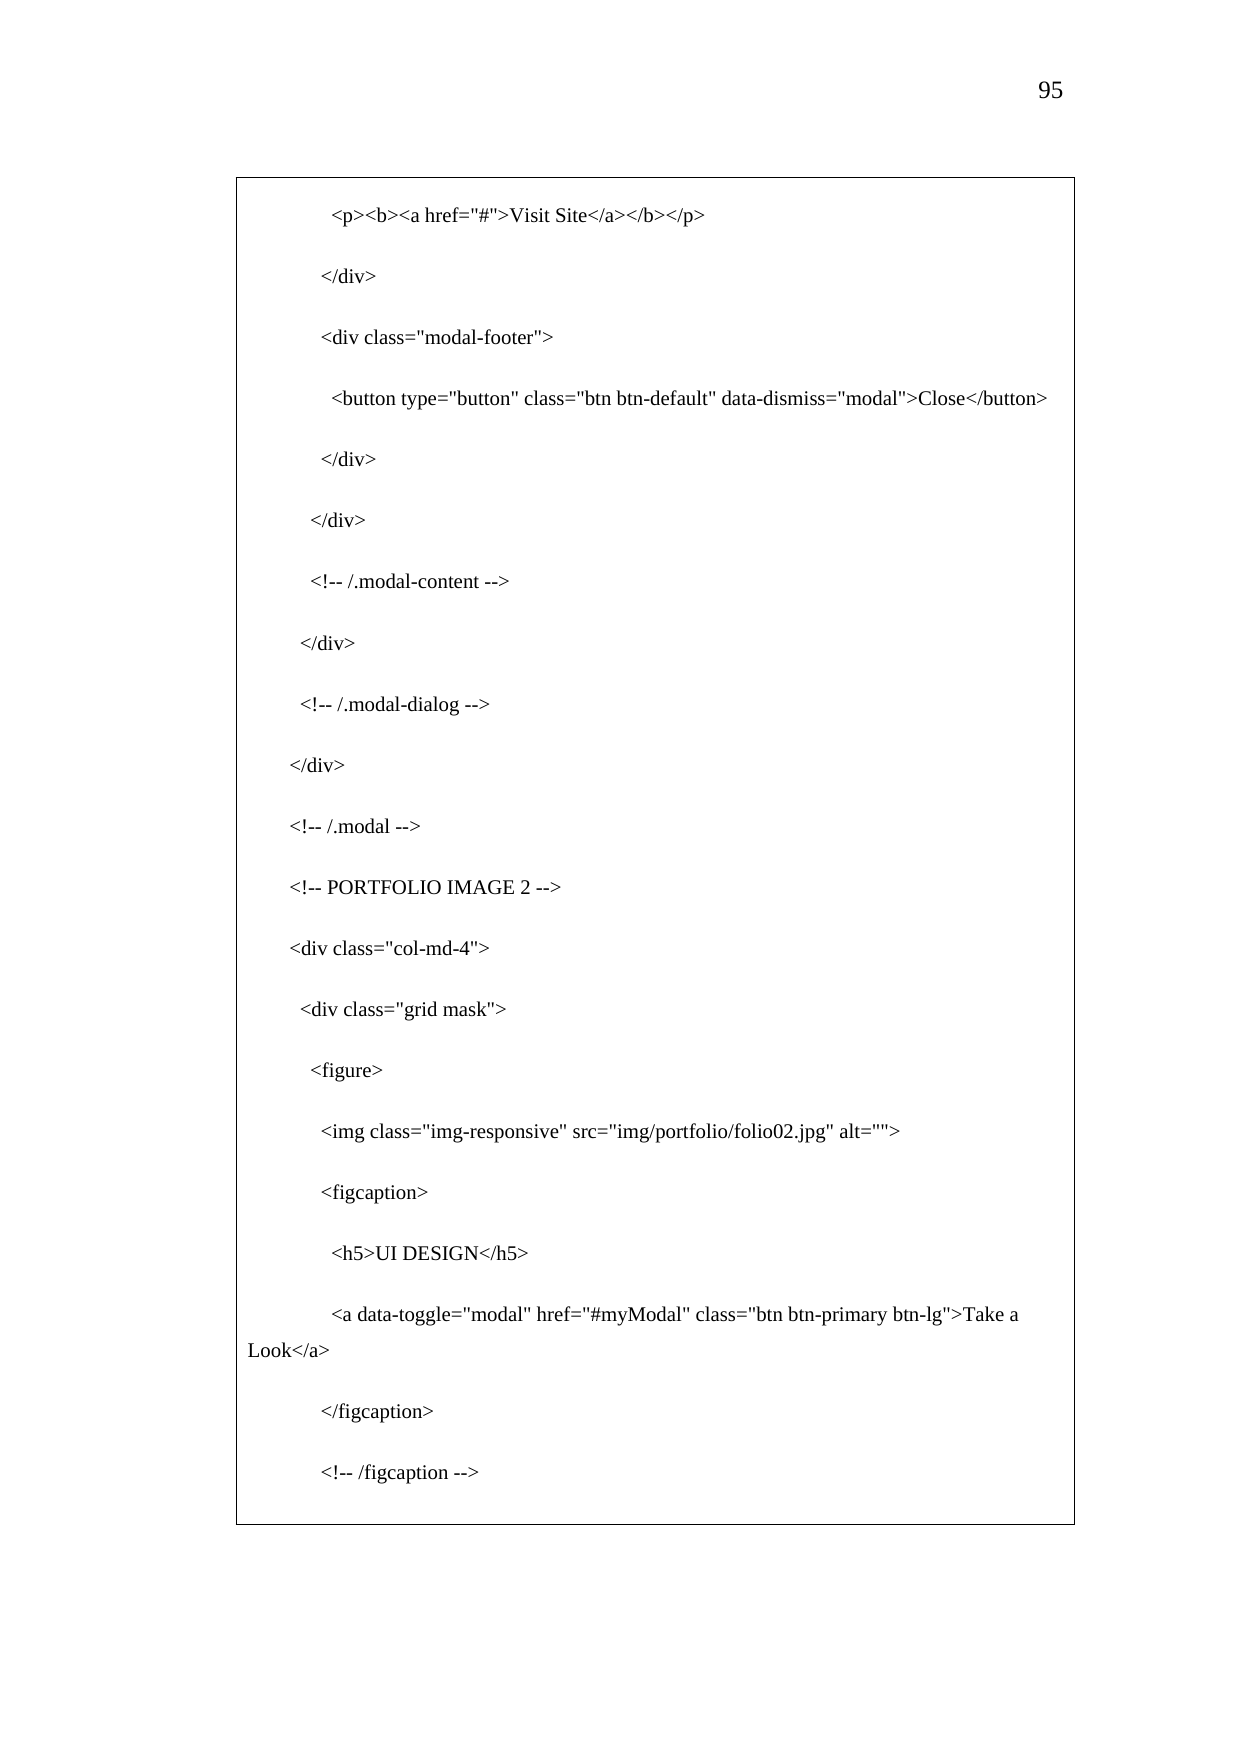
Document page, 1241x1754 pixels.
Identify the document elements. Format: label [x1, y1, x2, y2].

table_header [237, 178, 1074, 1523]
